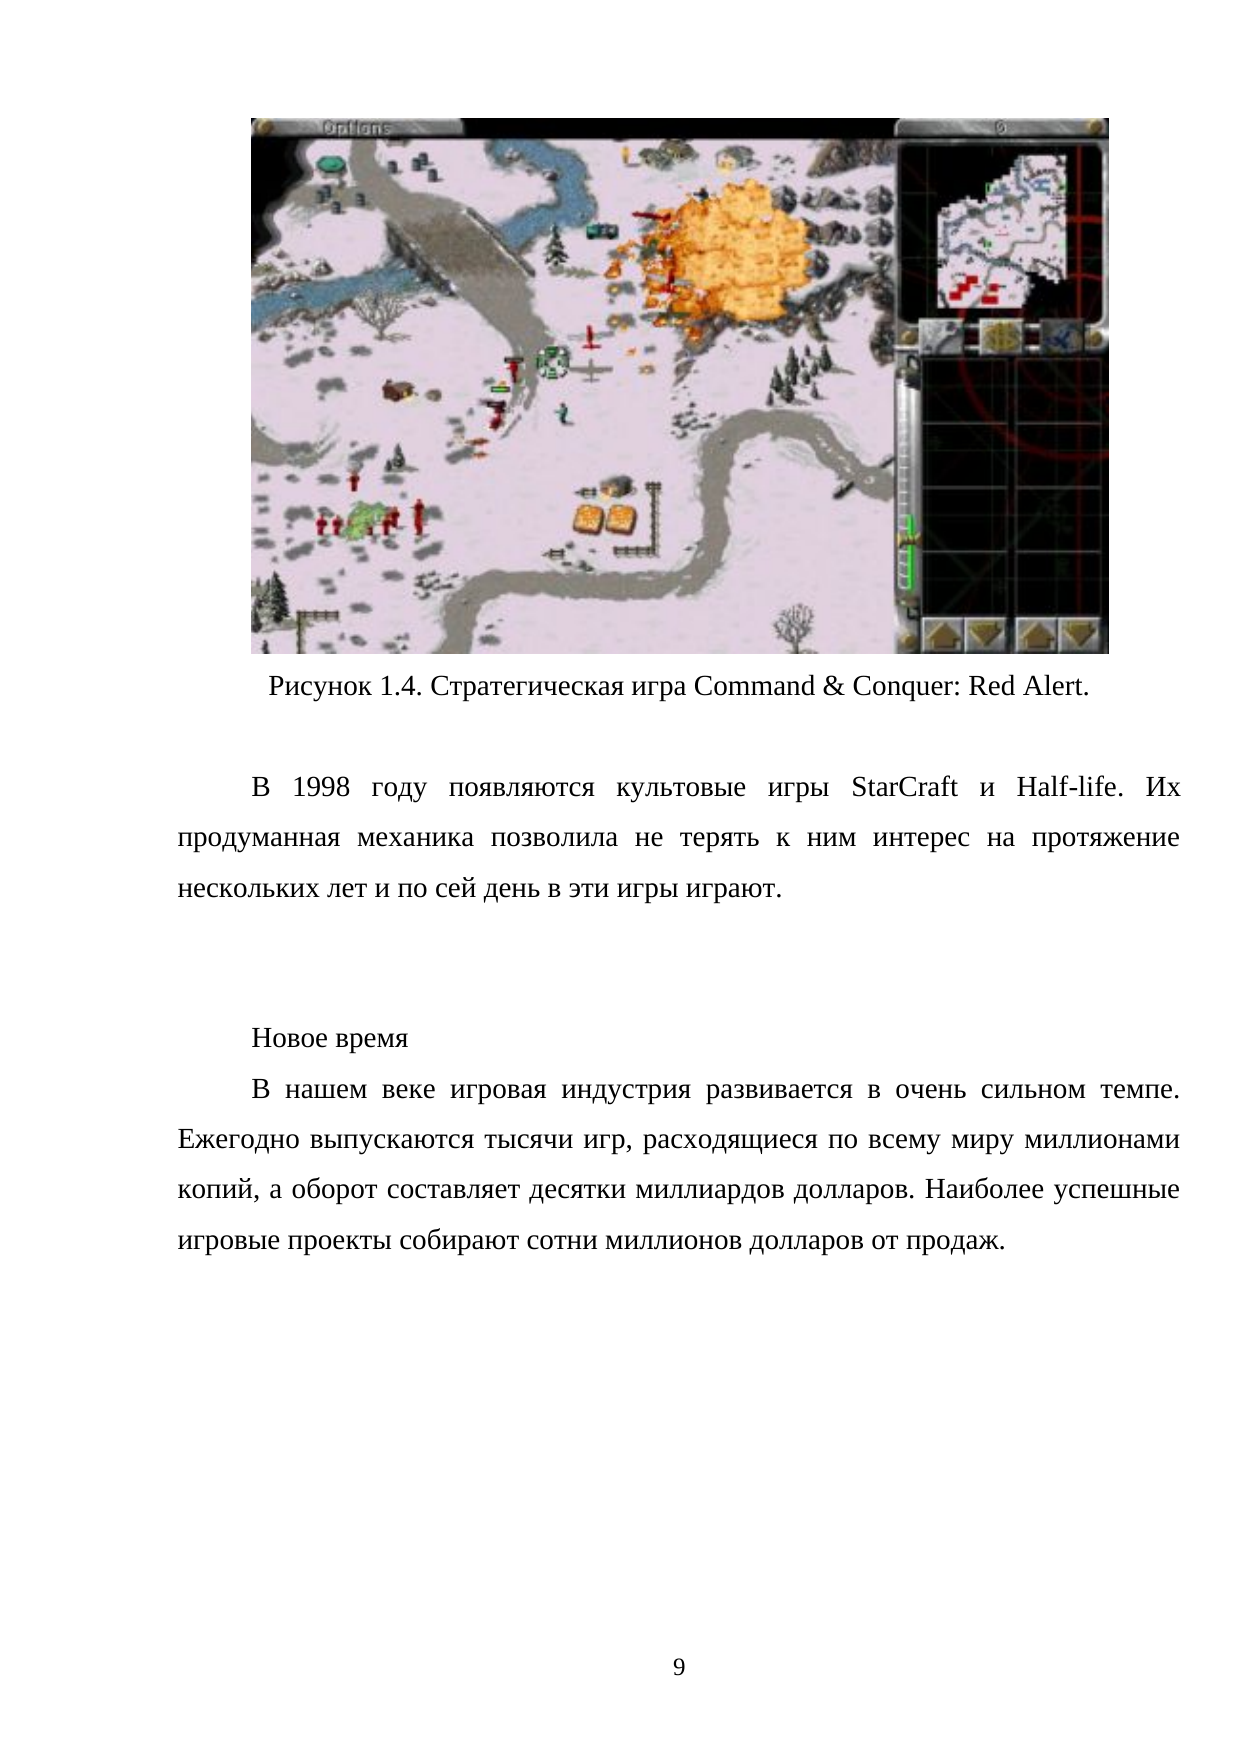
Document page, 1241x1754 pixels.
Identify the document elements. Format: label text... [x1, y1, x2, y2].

text В 1998 году появляются культовые игры StarCraft и Half-life. Их продуманная механика позволила не терять к ним интерес на протяжение нескольких лет и по сей день в эти игры играют. [177, 769, 1181, 903]
text В нашем веке игровая индустрия развивается в очень сильном темпе. Ежегодно выпускаются тысячи игр, расходящиеся по всему миру миллионами копий, а оборот составляет десятки миллиардов долларов. Наиболее успешные игровые проекты собирают сотни миллионов долларов от продаж. [177, 1071, 1181, 1255]
text Новое время [177, 1021, 1181, 1054]
text Рисунок 1.4. Стратегическая игра Command & Conquer: Red Alert. [177, 668, 1181, 702]
picture [251, 118, 1109, 654]
